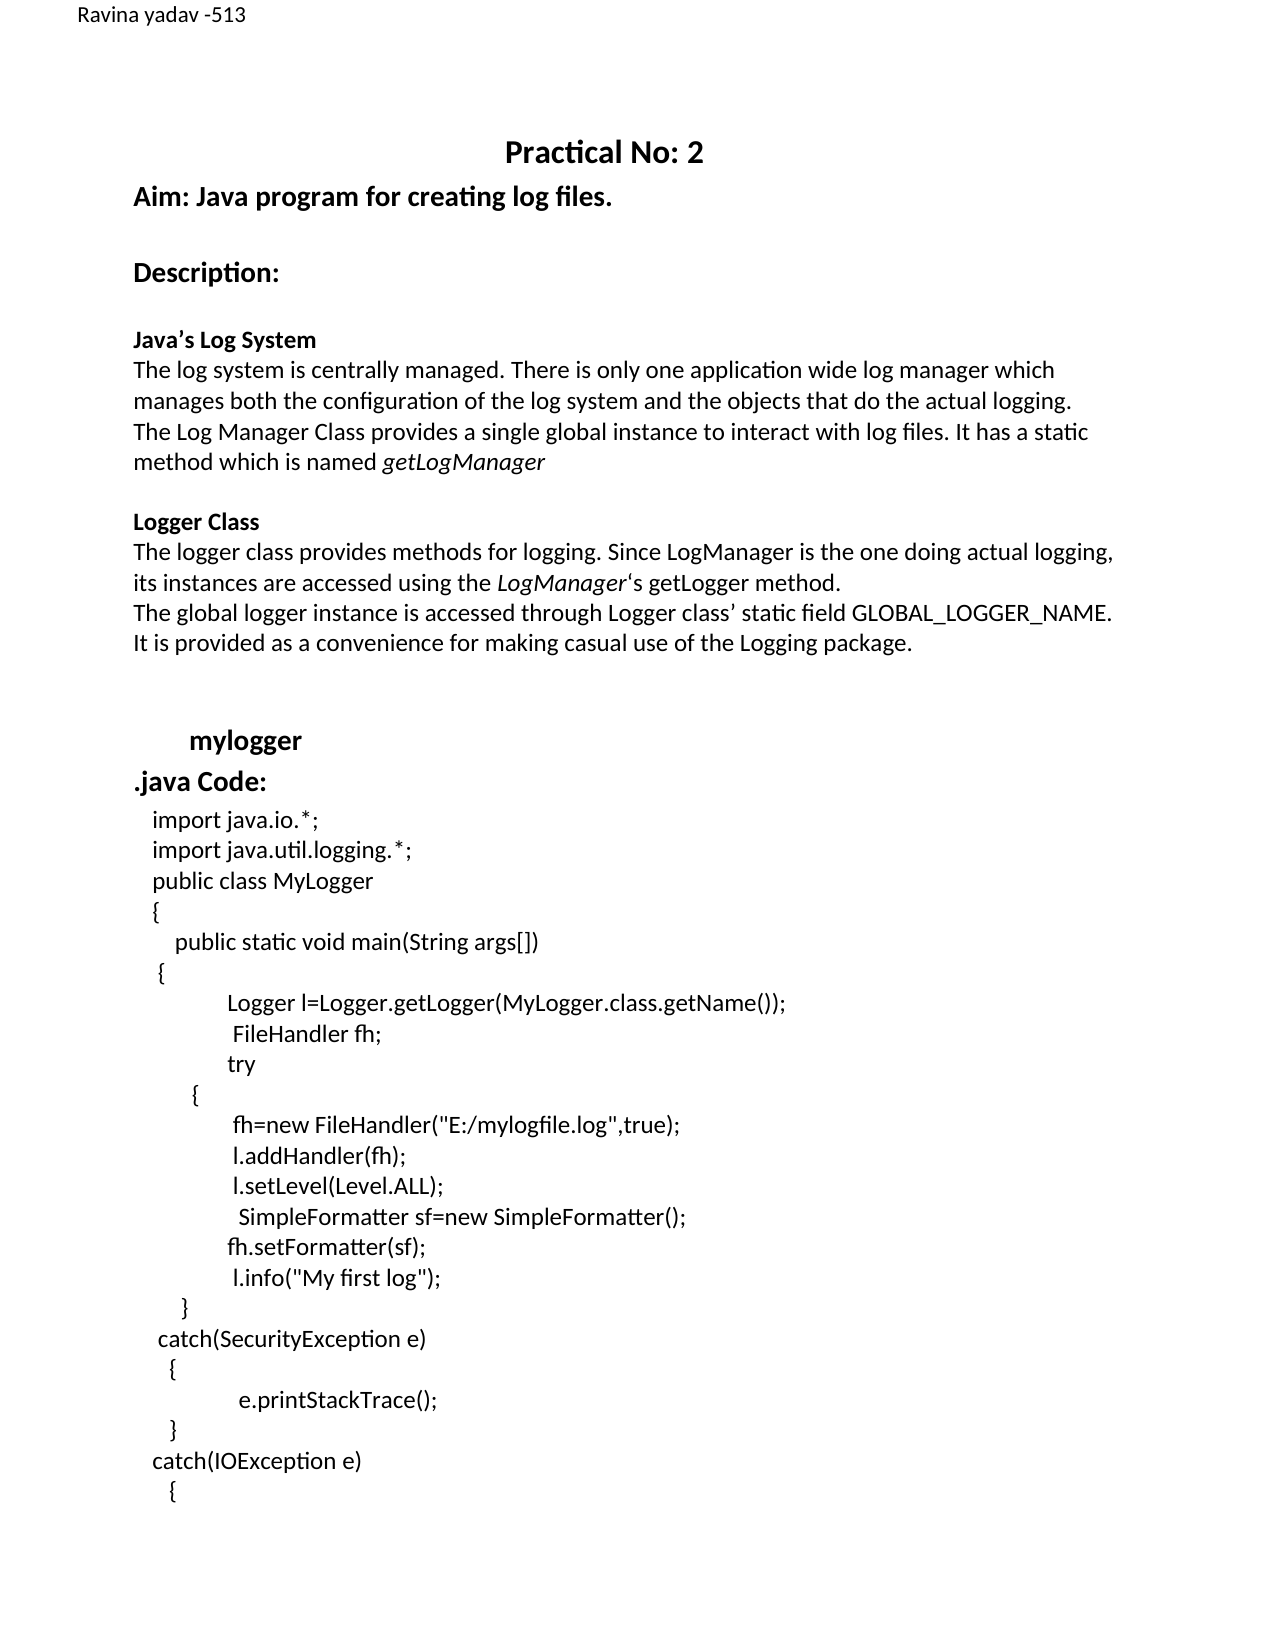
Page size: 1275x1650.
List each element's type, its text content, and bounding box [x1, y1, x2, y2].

text public class MyLogger [77, 865, 1194, 896]
text l.setLevel(Level.ALL); [77, 1170, 1194, 1201]
text public static void main(String args[]) [77, 926, 1194, 957]
text The global logger instance is accessed through Logger class’ static field GLOBAL_LOGGER_NAME. It is provided as a convenience for making casual use of the Logging package. [133, 598, 1116, 658]
text import java.io.*; [77, 804, 1194, 834]
text catch(SecurityException e) [77, 1323, 1194, 1353]
text Description: [133, 254, 1194, 289]
text { [77, 896, 1194, 926]
text { [77, 1476, 1194, 1506]
text Java’s Log System [133, 324, 1194, 354]
text } [77, 1292, 1194, 1323]
text FileHandler fh; [77, 1018, 1194, 1048]
text The logger class provides methods for logging. Since LogManager is the one doing actual logging, its instances are accessed using the LogManager‘s getLogger method. [133, 536, 1122, 597]
text fh=new FileHandler("E:/mylogfile.log",true); [77, 1109, 1194, 1140]
text l.addHandler(fh); [77, 1140, 1194, 1170]
text { [77, 1079, 1194, 1109]
text try [77, 1048, 1194, 1079]
text catch(IOException e) [77, 1445, 1194, 1476]
text { [77, 1353, 1194, 1384]
text import java.util.logging.*; [77, 834, 1194, 865]
text } [77, 1414, 1194, 1445]
text fh.setFormatter(sf); [77, 1231, 1194, 1262]
subtitle mylogger.java Code: [133, 722, 306, 799]
text e.printStackTrace(); [77, 1384, 1194, 1414]
subtitle Practical No: 2 [131, 131, 1077, 172]
text Logger l=Logger.getLogger(MyLogger.class.getName()); [77, 987, 1194, 1018]
text Aim: Java program for creating log files. [133, 178, 1194, 213]
text l.info("My first log"); [77, 1262, 1194, 1292]
text The log system is centrally managed. There is only one application wide log manager which manages both the configuration of the log system and the objects that do the actual logging. The Log Manager Class provides a single global instance to interact with log files. It has a static method which is named getLogManager [133, 354, 1104, 477]
text SimpleFormatter sf=new SimpleFormatter(); [77, 1201, 1194, 1231]
text { [77, 957, 1194, 987]
text Logger Class [133, 506, 1194, 536]
